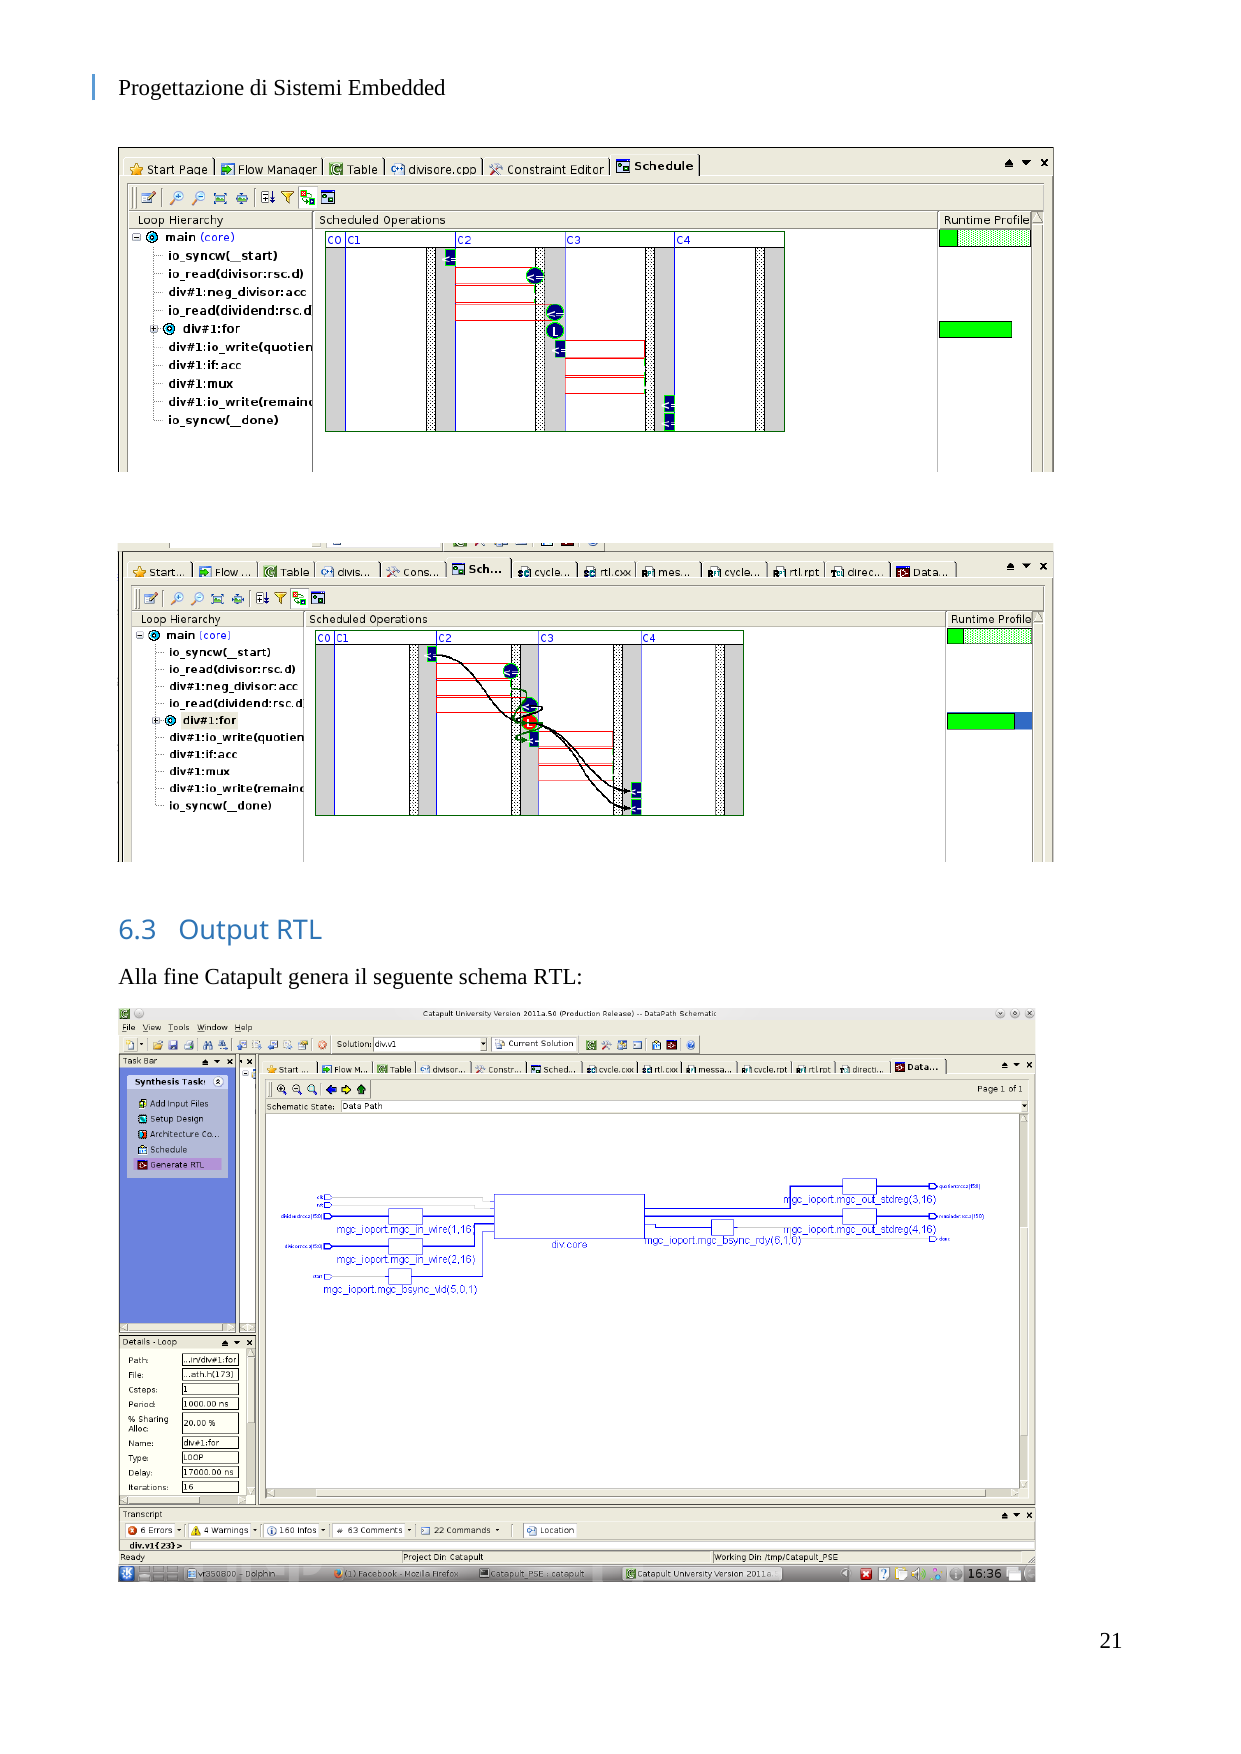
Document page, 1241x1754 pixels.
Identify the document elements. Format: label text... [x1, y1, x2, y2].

picture [118, 1008, 1036, 1582]
subtitle Output RTL [118, 911, 1122, 947]
picture [117, 543, 1054, 862]
picture [118, 147, 1054, 472]
text Alla fine Catapult genera il seguente schema RTL: [118, 963, 1122, 989]
